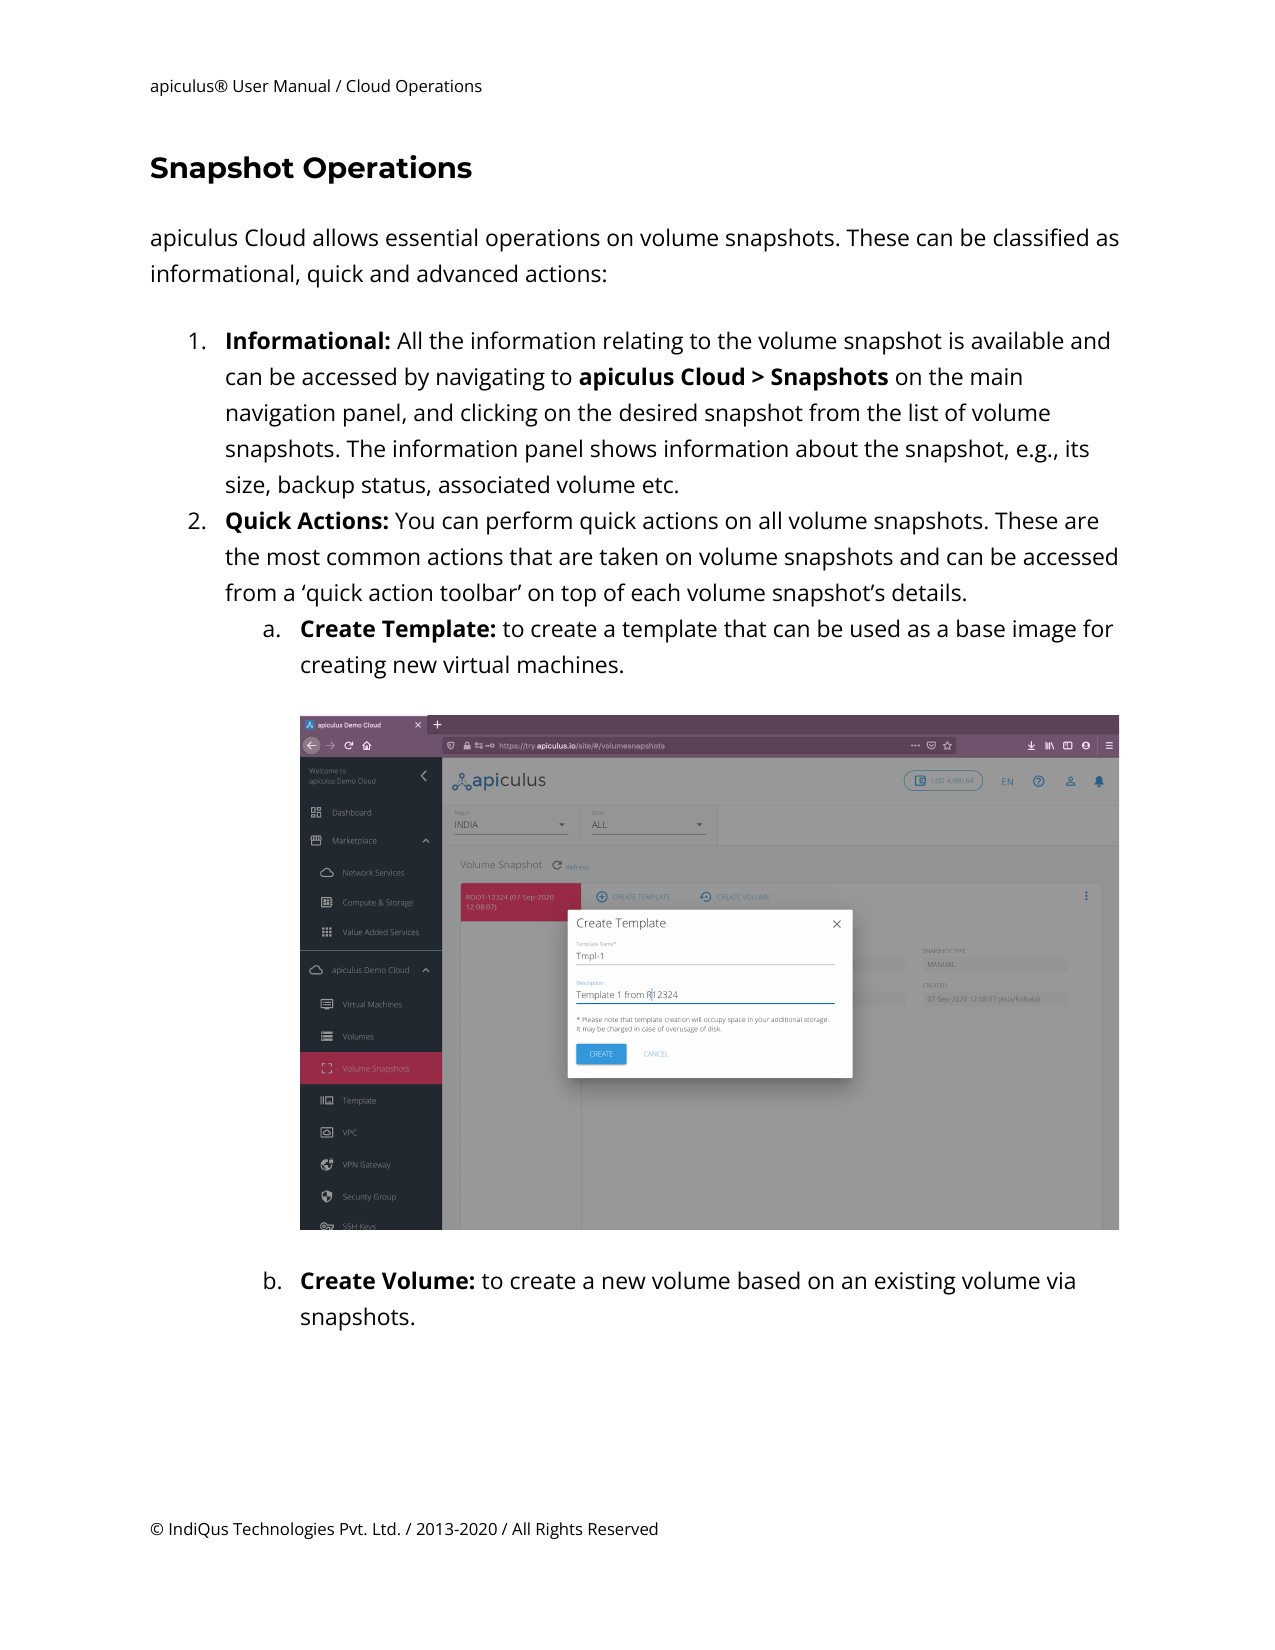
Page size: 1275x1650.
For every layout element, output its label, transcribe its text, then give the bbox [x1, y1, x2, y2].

list Quick Actions: You can perform quick actions on all volume snapshots. These are the most common actions that are taken on volume snapshots and can be accessed from a ‘quick action toolbar’ on top of each volume snapshot’s details. [187, 505, 1125, 608]
list Informational: All the information relating to the volume snapshot is available and can be accessed by navigating to apiculus Cloud > Snapshots on the main navigation panel, and clicking on the desired snapshot from the list of volume snapshots. The information panel shows information about the snapshot, e.g., its size, backup status, associated volume etc. [187, 325, 1125, 500]
text apiculus Cloud allows essential operations on volume snapshots. These can be classified as informational, quick and advanced actions: [150, 222, 1125, 289]
list Create Volume: to create a new volume based on an existing volume via snapshots. [262, 1265, 1125, 1332]
subtitle Snapshot Operations [150, 150, 1125, 186]
picture [300, 715, 1120, 1230]
list Create Template: to create a template that can be used as a base image for creating new virtual machines. [262, 613, 1125, 680]
